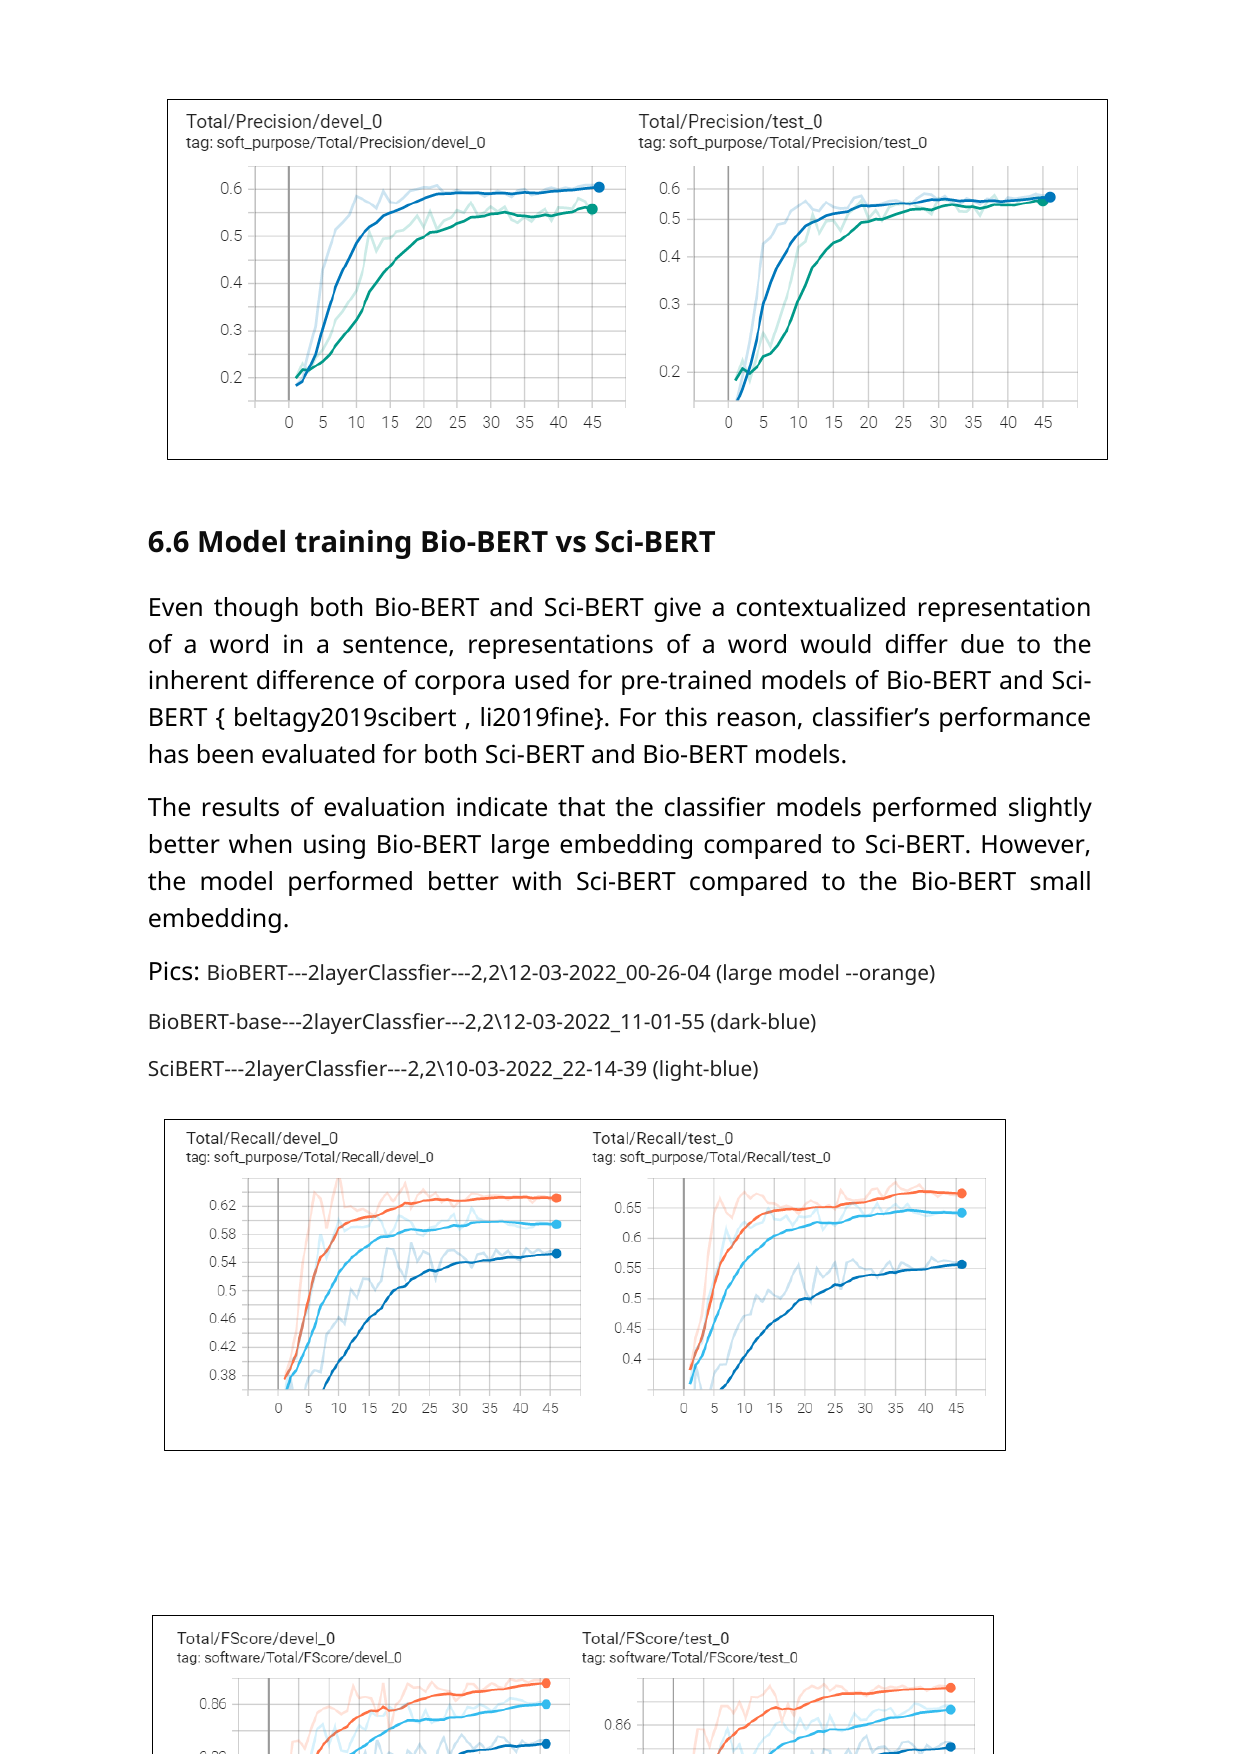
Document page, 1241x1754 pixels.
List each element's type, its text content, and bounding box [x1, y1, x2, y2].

text SciBERT---2layerClassfier---2,2\10-03-2022_22-14-39 (light-blue) [148, 1054, 1093, 1083]
text Even though both Bio-BERT and Sci-BERT give a contextualized representation of a word in a sentence, representations of a word would differ due to the inherent difference of corpora used for pre-trained models of Bio-BERT and Sci-BERT { beltagy2019scibert , li2019fine}. For this reason, classifier’s performance has been evaluated for both Sci-BERT and Bio-BERT models. [148, 589, 1093, 771]
text The results of evaluation indicate that the classifier models performed slightly better when using Bio-BERT large embedding compared to Sci-BERT. However, the model performed better with Sci-BERT compared to the Bio-BERT small embedding. [148, 790, 1093, 934]
picture [182, 106, 1092, 430]
subtitle Model training Bio-BERT vs Sci-BERT [148, 522, 1093, 561]
text Pics: BioBERT---2layerClassfier---2,2\12-03-2022_00-26-04 (large model --orange) [148, 954, 1093, 988]
text BioBERT-base---2layerClassfier---2,2\12-03-2022_11-01-55 (dark-blue) [148, 1007, 1093, 1036]
picture [167, 1623, 978, 1754]
picture [179, 1127, 990, 1417]
